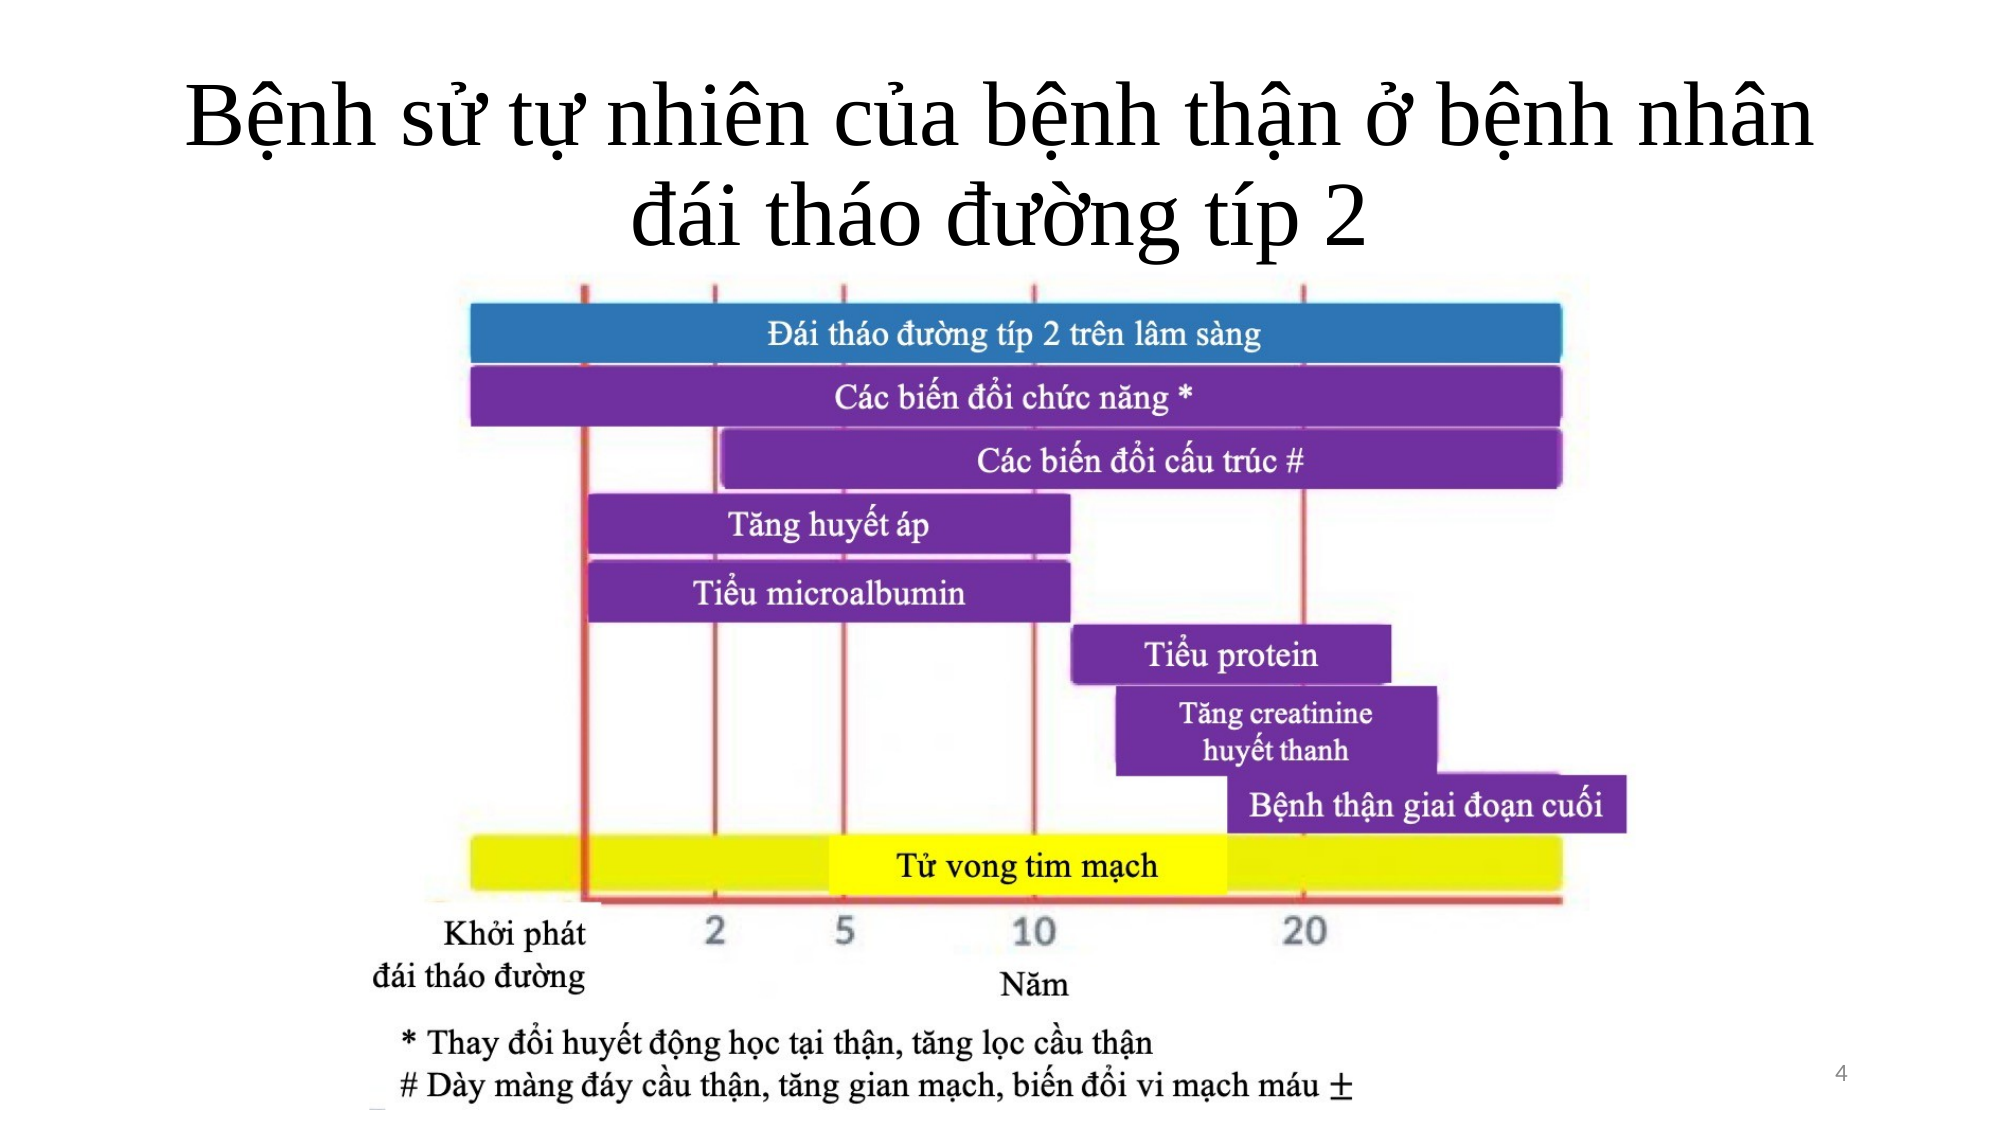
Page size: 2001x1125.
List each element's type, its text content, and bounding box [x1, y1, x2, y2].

text 4 [4, 1057, 1847, 1087]
picture [369, 1087, 1636, 1110]
subtitle Bệnh sử tự nhiên của bệnh thận ở bệnh nhân đái tháo đường típ 2 [184, 65, 1818, 266]
picture [369, 266, 1636, 1057]
